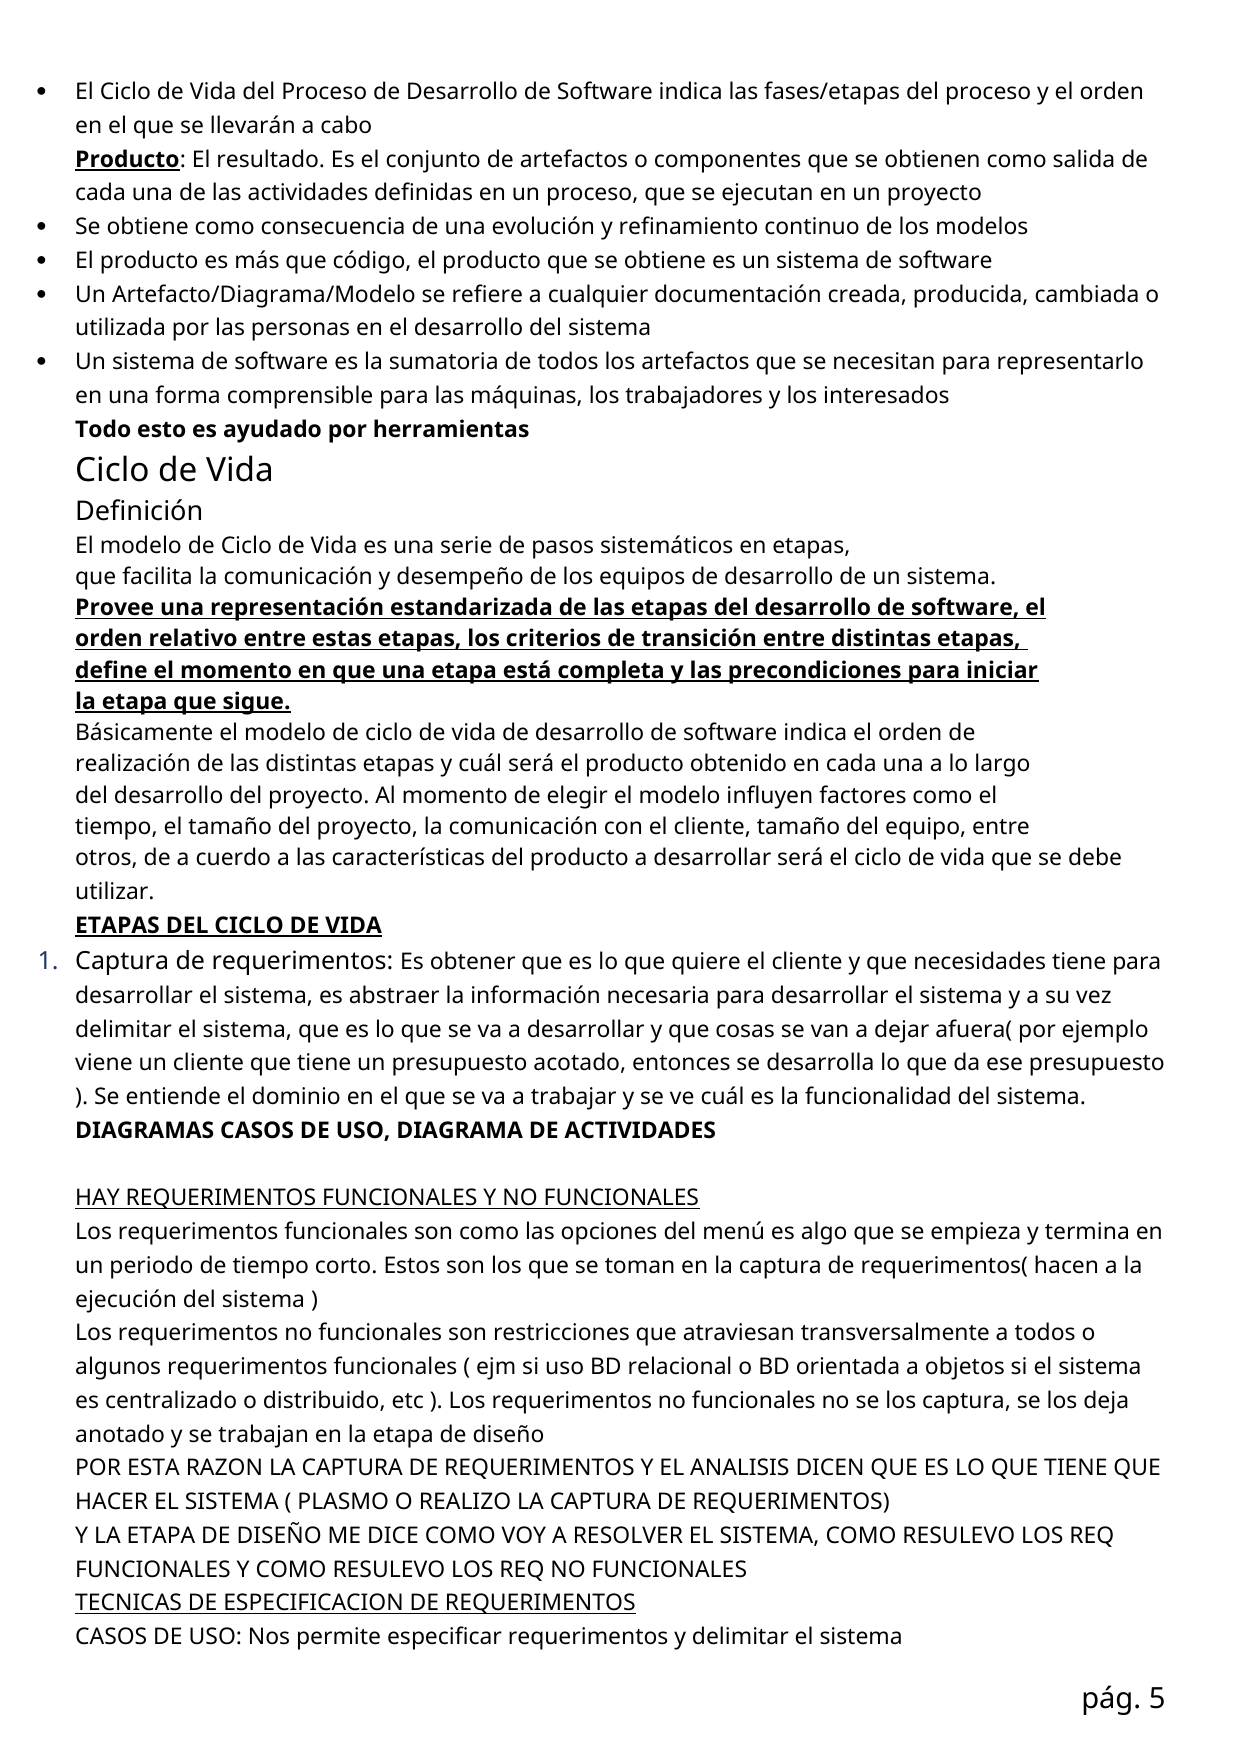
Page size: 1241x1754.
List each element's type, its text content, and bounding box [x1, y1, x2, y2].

list Un Artefacto/Diagrama/Modelo se refiere a cualquier documentación creada, producida, cambiada o utilizada por las personas en el desarrollo del sistema [37, 277, 1165, 342]
text POR ESTA RAZON LA CAPTURA DE REQUERIMENTOS Y EL ANALISIS DICEN QUE ES LO QUE TIENE QUE HACER EL SISTEMA ( PLASMO O REALIZO LA CAPTURA DE REQUERIMENTOS) [75, 1451, 1165, 1516]
list Un sistema de software es la sumatoria de todos los artefactos que se necesitan para representarlo en una forma comprensible para las máquinas, los trabajadores y los interesados [37, 345, 1165, 410]
list El Ciclo de Vida del Proceso de Desarrollo de Software indica las fases/etapas del proceso y el orden en el que se llevarán a cabo [37, 75, 1165, 140]
text define el momento en que una etapa está completa y las precondiciones para iniciar [75, 653, 1165, 685]
text TECNICAS DE ESPECIFICACION DE REQUERIMENTOS [75, 1586, 1165, 1618]
list Captura de requerimentos: Es obtener que es lo que quiere el cliente y que necesidades tiene para desarrollar el sistema, es abstraer la información necesaria para desarrollar el sistema y a su vez delimitar el sistema, que es lo que se va a desarrollar y que cosas se van a dejar afuera( por ejemplo viene un cliente que tiene un presupuesto acotado, entonces se desarrolla lo que da ese presupuesto ). Se entiende el dominio en el que se va a trabajar y se ve cuál es la funcionalidad del sistema. DIAGRAMAS CASOS DE USO, DIAGRAMA DE ACTIVIDADES [37, 942, 1165, 1145]
text CASOS DE USO: Nos permite especificar requerimentos y delimitar el sistema [75, 1620, 1165, 1651]
list HAY REQUERIMENTOS FUNCIONALES Y NO FUNCIONALES [75, 1181, 1165, 1213]
text Producto: El resultado. Es el conjunto de artefactos o componentes que se obtienen como salida de cada una de las actividades definidas en un proceso, que se ejecutan en un proyecto [75, 142, 1165, 207]
text ETAPAS DEL CICLO DE VIDA [75, 908, 1165, 940]
text El modelo de Ciclo de Vida es una serie de pasos sistemáticos en etapas, [75, 528, 1165, 560]
text Provee una representación estandarizada de las etapas del desarrollo de software, el [75, 591, 1165, 622]
text Los requerimentos funcionales son como las opciones del menú es algo que se empieza y termina en un periodo de tiempo corto. Estos son los que se toman en la captura de requerimentos( hacen a la ejecución del sistema ) [75, 1215, 1165, 1314]
text la etapa que sigue. [75, 685, 1165, 716]
text realización de las distintas etapas y cuál será el producto obtenido en cada una a lo largo [75, 747, 1165, 778]
text Y LA ETAPA DE DISEÑO ME DICE COMO VOY A RESOLVER EL SISTEMA, COMO RESULEVO LOS REQ FUNCIONALES Y COMO RESULEVO LOS REQ NO FUNCIONALES [75, 1519, 1165, 1584]
text Los requerimentos no funcionales son restricciones que atraviesan transversalmente a todos o algunos requerimentos funcionales ( ejm si uso BD relacional o BD orientada a objetos si el sistema es centralizado o distribuido, etc ). Los requerimentos no funcionales no se los captura, se los deja anotado y se trabajan en la etapa de diseño [75, 1316, 1165, 1449]
text del desarrollo del proyecto. Al momento de elegir el modelo influyen factores como el [75, 778, 1165, 810]
text que facilita la comunicación y desempeño de los equipos de desarrollo de un sistema. [75, 560, 1165, 591]
text tiempo, el tamaño del proyecto, la comunicación con el cliente, tamaño del equipo, entre [75, 810, 1165, 841]
list El producto es más que código, el producto que se obtiene es un sistema de software [37, 244, 1165, 275]
text Definición [75, 492, 1165, 528]
text otros, de a cuerdo a las características del producto a desarrollar será el ciclo de vida que se debe utilizar. [75, 841, 1165, 906]
text orden relativo entre estas etapas, los criterios de transición entre distintas etapas, [75, 622, 1165, 653]
text Todo esto es ayudado por herramientas [75, 412, 1165, 444]
list Se obtiene como consecuencia de una evolución y refinamiento continuo de los modelos [37, 210, 1165, 241]
text Ciclo de Vida [75, 446, 1165, 492]
text Básicamente el modelo de ciclo de vida de desarrollo de software indica el orden de [75, 716, 1165, 747]
